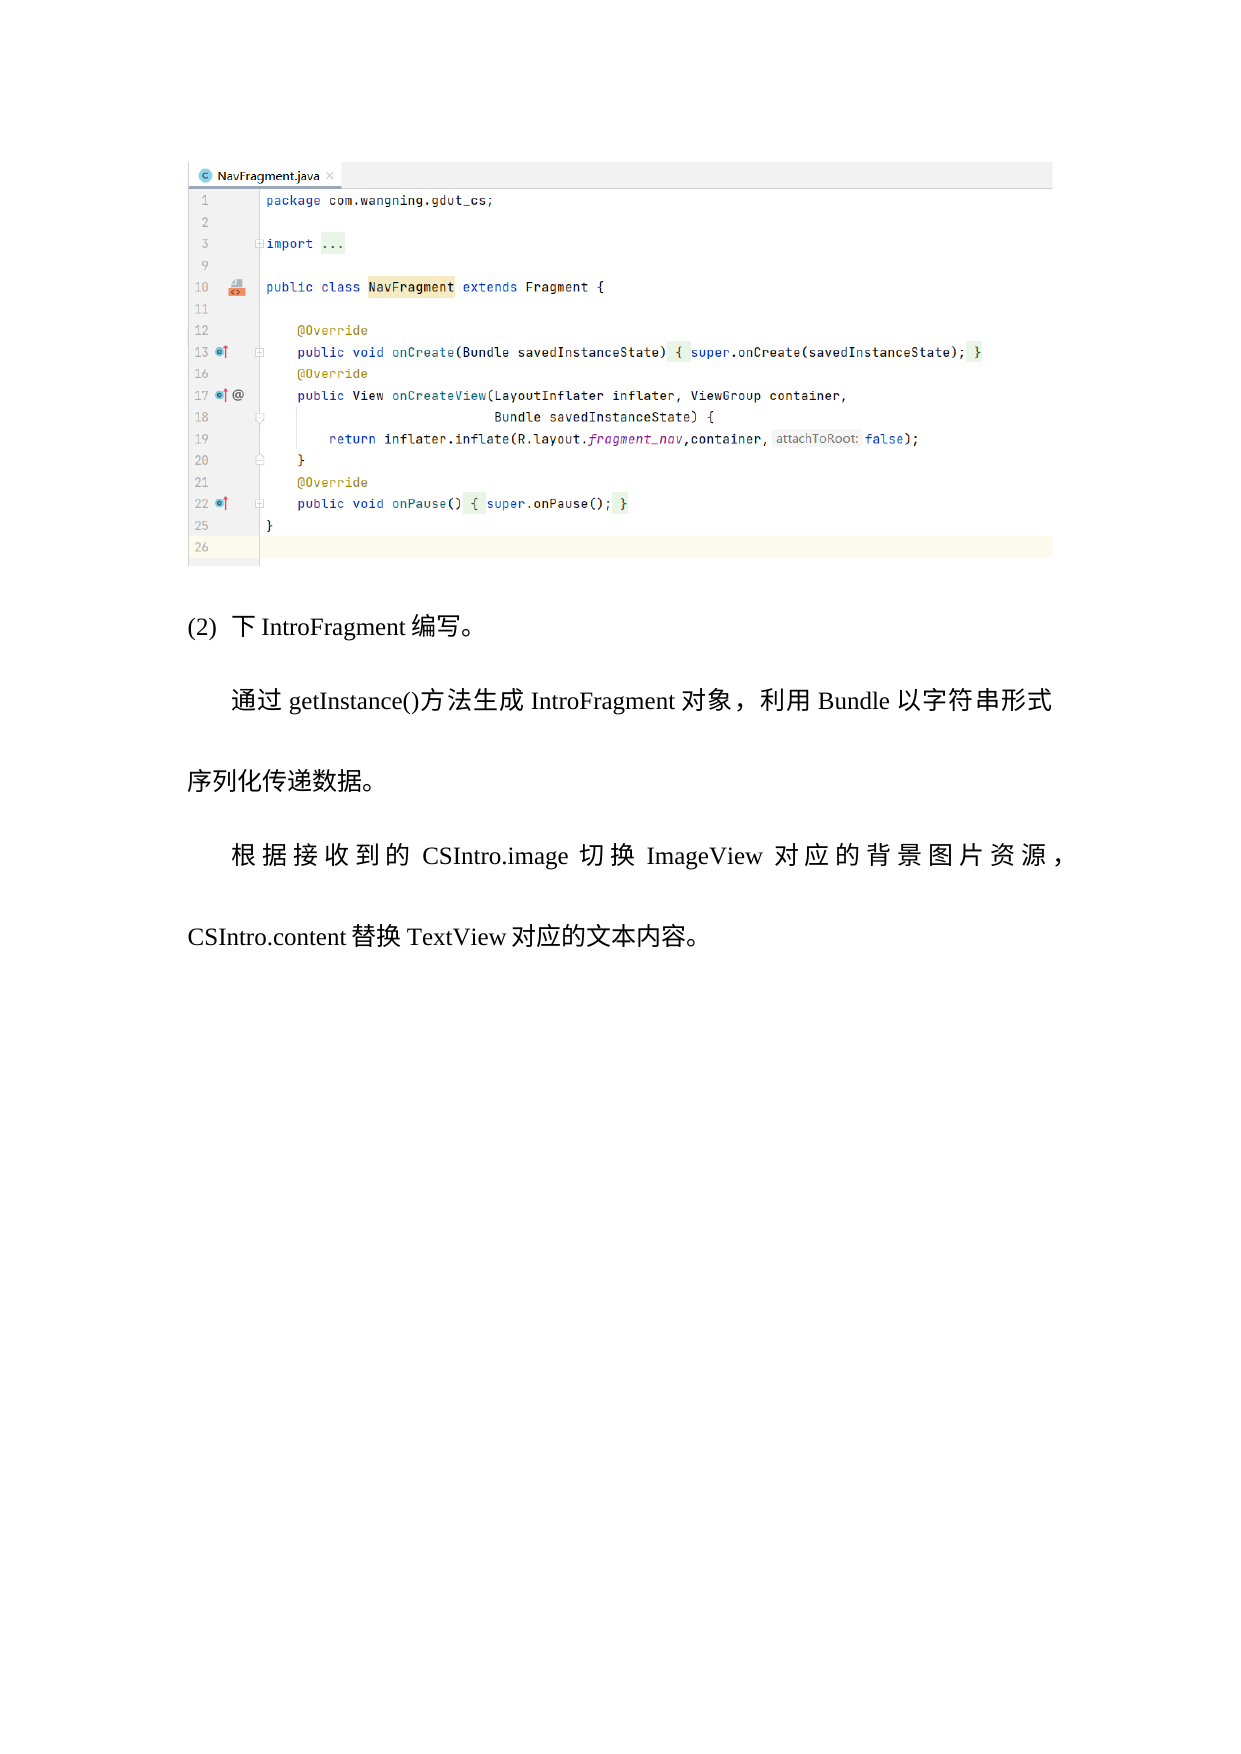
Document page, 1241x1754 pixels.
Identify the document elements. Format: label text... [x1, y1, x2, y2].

text 根据接收到的CSIntro.image切换ImageView对应的背景图片资源，CSIntro.content替换TextView对应的文本内容。 [187, 821, 1053, 967]
text 通过getInstance()方法生成IntroFragment对象，利用Bundle以字符串形式序列化传递数据。 [187, 666, 1053, 812]
picture [187, 162, 1053, 566]
list 下IntroFragment编写。 [187, 592, 1053, 657]
